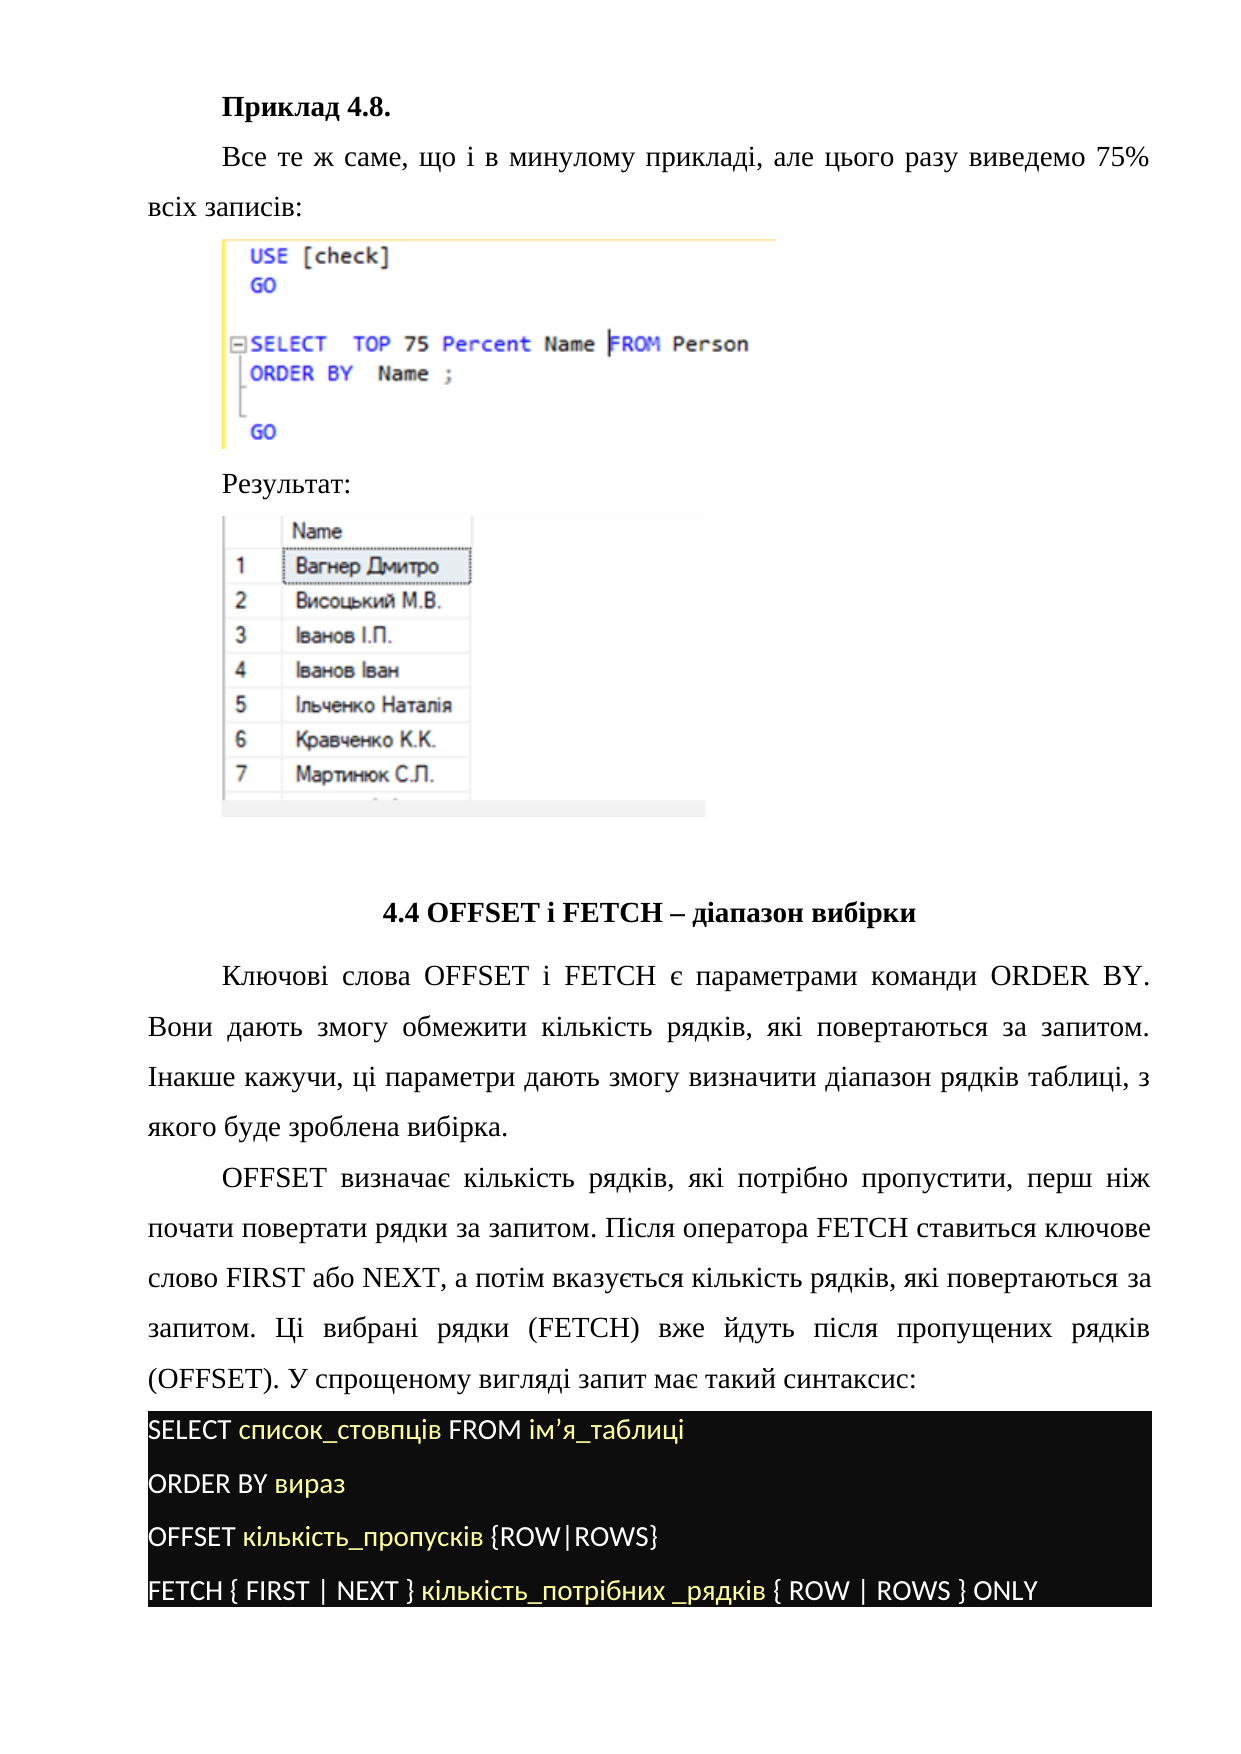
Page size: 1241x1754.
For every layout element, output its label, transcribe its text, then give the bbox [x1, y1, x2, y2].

text OFFSET кількість_пропусків {ROW|ROWS} [148, 1518, 1152, 1554]
picture [221, 516, 706, 817]
text Все те ж саме, що і в минулому прикладі, але цього разу виведемо 75% всіх записів: [148, 139, 1152, 223]
text ORDER BY вираз [148, 1465, 1152, 1500]
subtitle Приклад 4.8. [148, 89, 1152, 122]
text OFFSET визначає кількість рядків, які потрібно пропустити, перш ніж почати повертати рядки за запитом. Після оператора FETCH ставиться ключове слово FIRST або NEXT, а потім вказується кількість рядків, які повертаються за запитом. Ці вибрані рядки (FETCH) вже йдуть після пропущених рядків (OFFSET). У спрощеному вигляді запит має такий синтаксис: [148, 1160, 1152, 1394]
subtitle 4.4 OFFSET і FETCH – діапазон вибірки [148, 896, 1152, 929]
text Результат: [148, 466, 1152, 499]
picture [221, 239, 776, 449]
text SELECT список_стовпців FROM ім’я_таблиці [148, 1411, 1152, 1447]
text FETCH { FIRST | NEXT } кількість_потрібних _рядків { ROW | ROWS } ONLY [148, 1572, 1152, 1607]
text Ключові слова OFFSET і FETCH є параметрами команди ORDER BY. Вони дають змогу обмежити кількість рядків, які повертаються за запитом. Інакше кажучи, ці параметри дають змогу визначити діапазон рядків таблиці, з якого буде зроблена вибірка. [148, 958, 1152, 1143]
